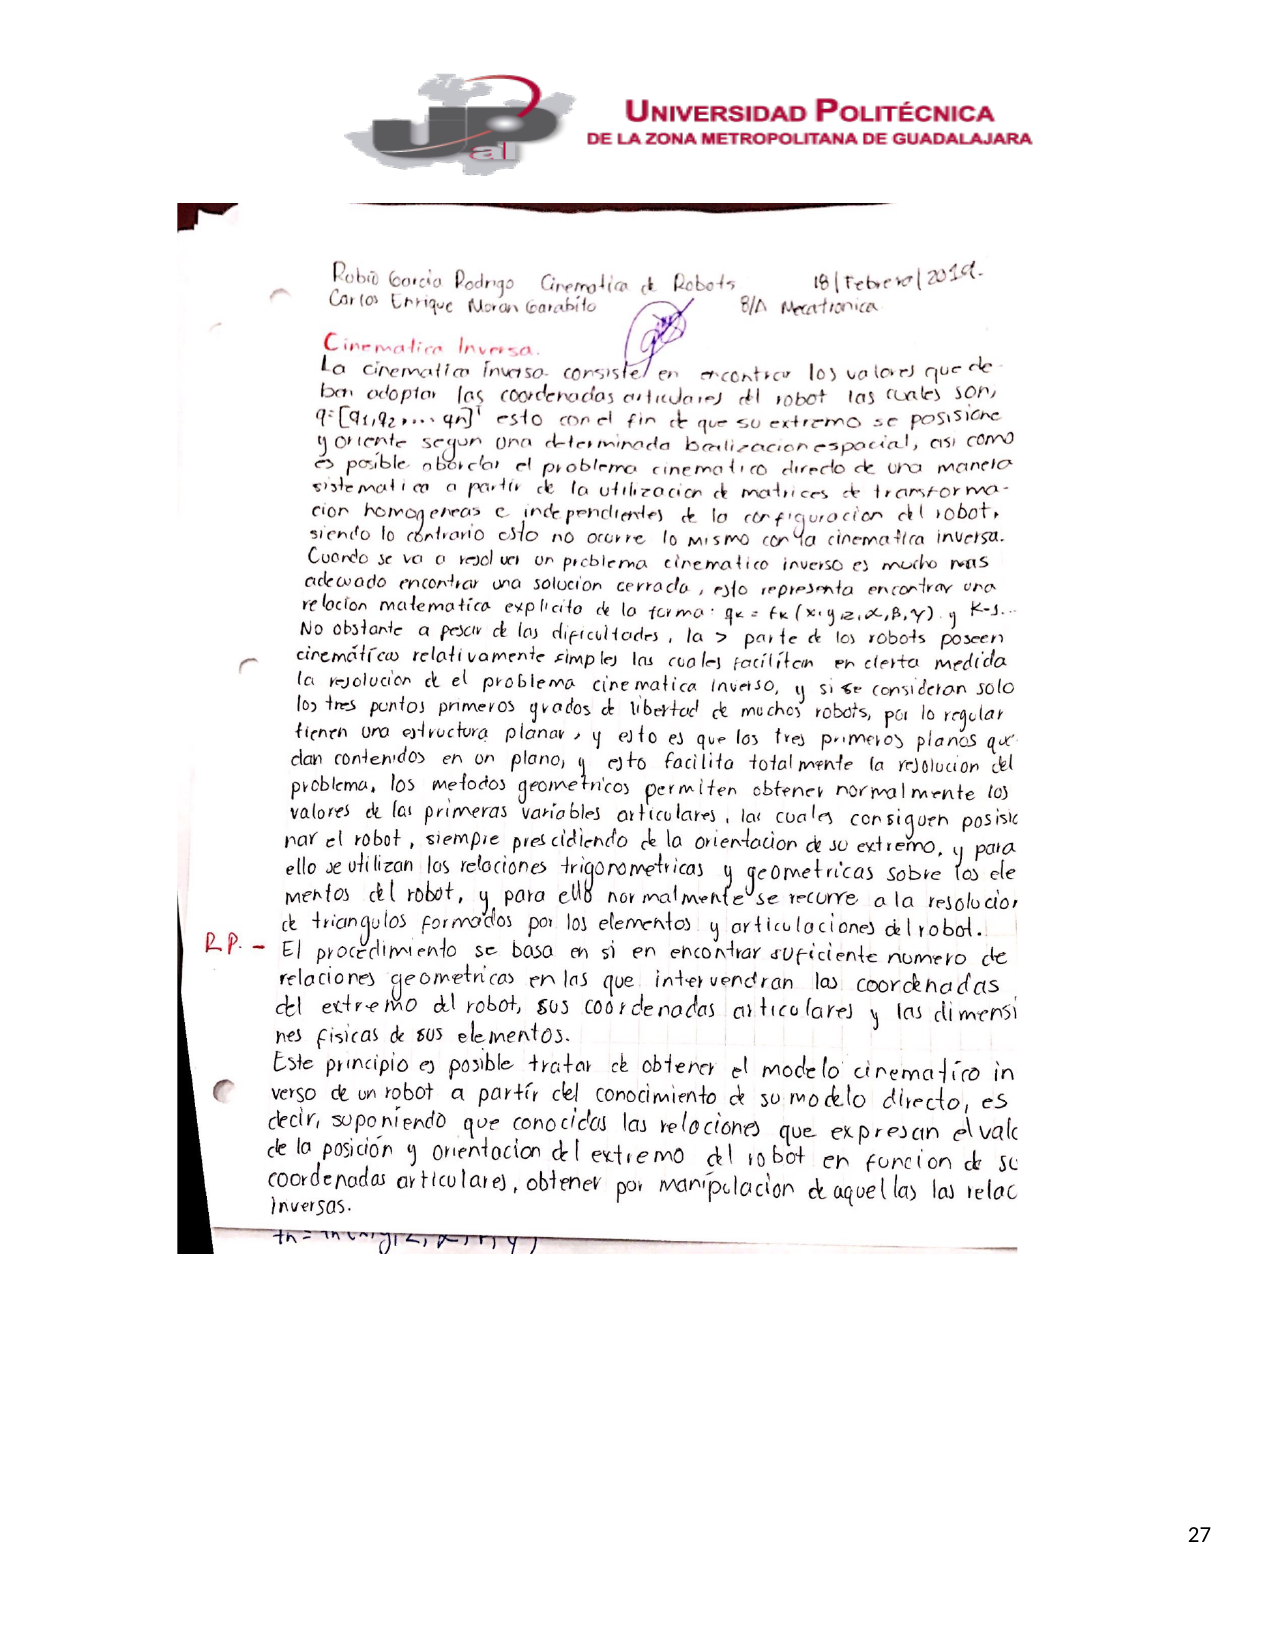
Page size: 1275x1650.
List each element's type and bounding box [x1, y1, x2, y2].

picture [177, 203, 1018, 1254]
picture [327, 73, 1061, 176]
